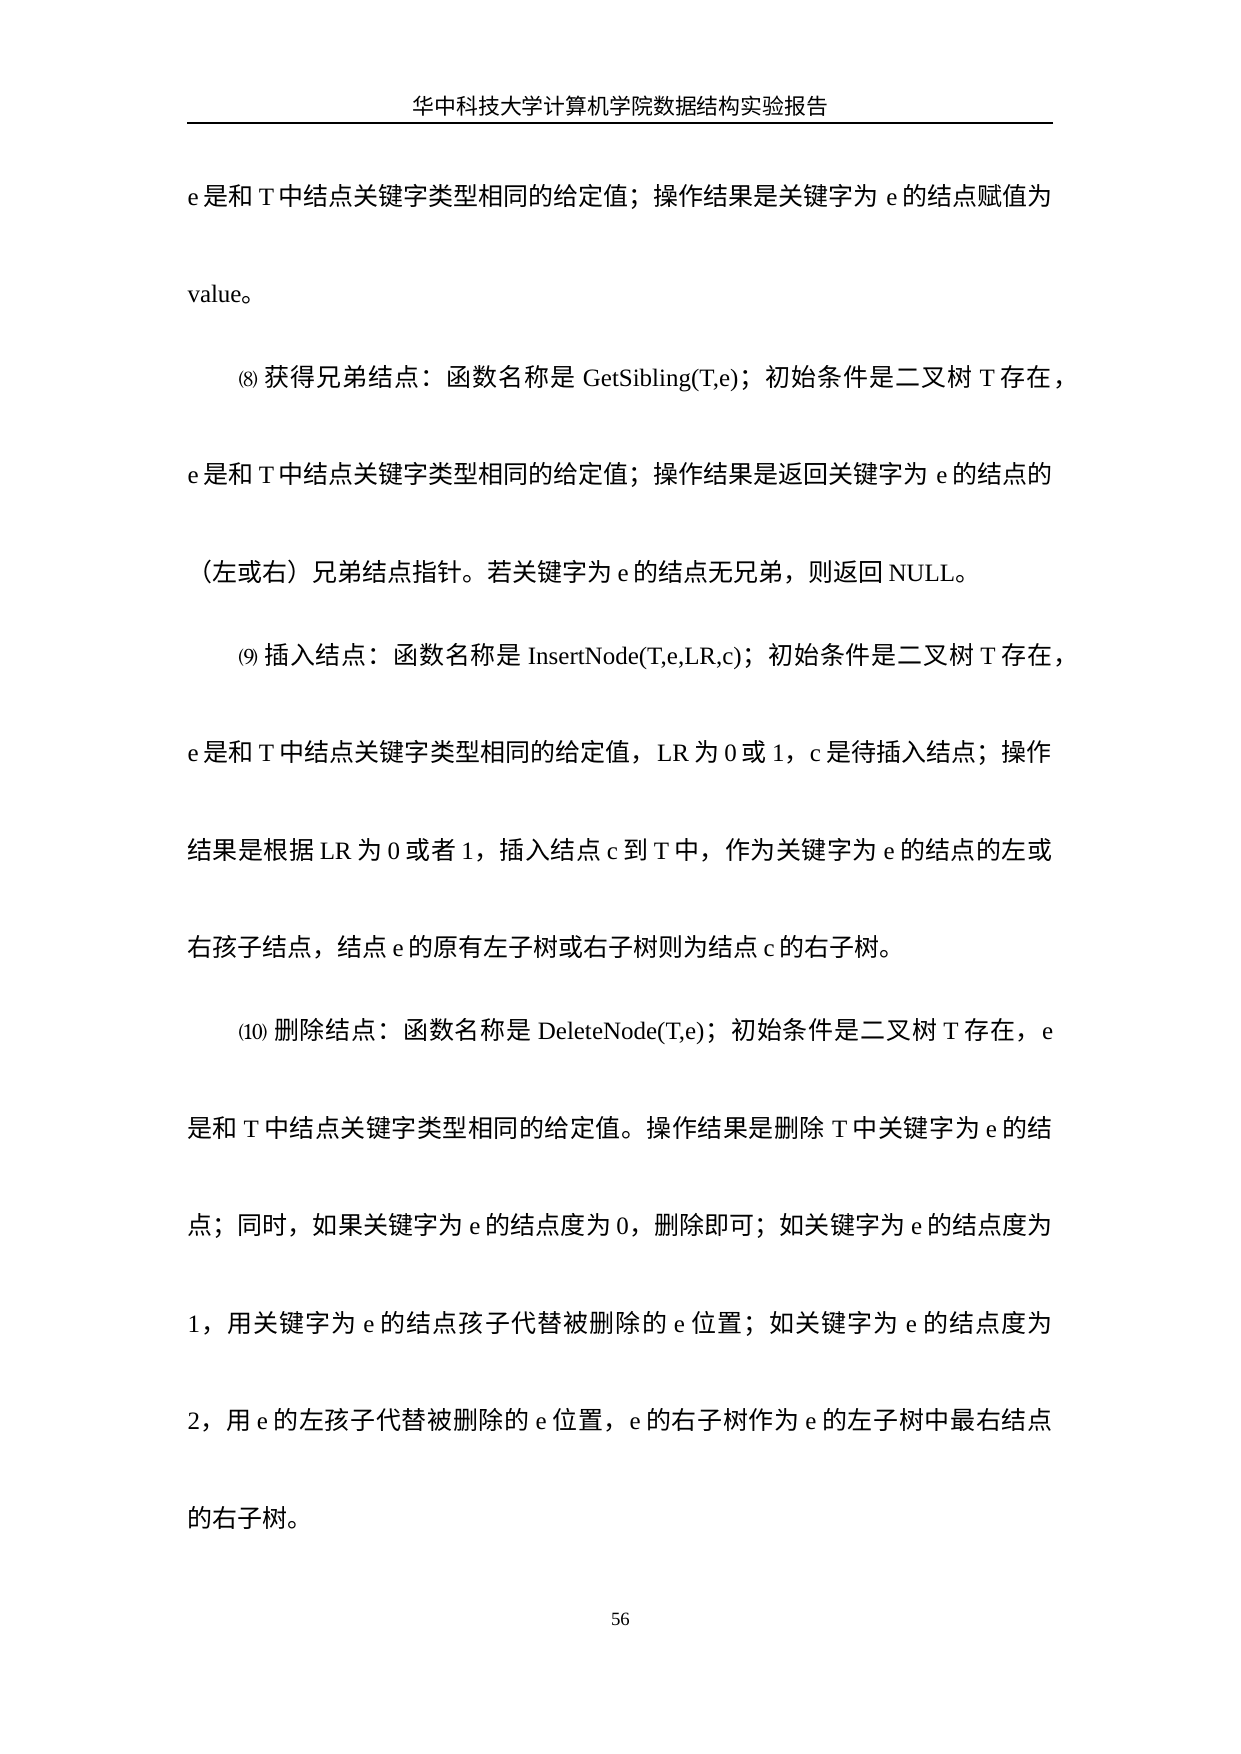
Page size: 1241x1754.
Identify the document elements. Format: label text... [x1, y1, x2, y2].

text ⑻获得兄弟结点：函数名称是GetSibling(T,e)；初始条件是二叉树T存在，e是和T中结点关键字类型相同的给定值；操作结果是返回关键字为e的结点的（左或右）兄弟结点指针。若关键字为e的结点无兄弟，则返回NULL。 [187, 343, 1053, 603]
text ⑼插入结点：函数名称是InsertNode(T,e,LR,c)；初始条件是二叉树T存在，e是和T中结点关键字类型相同的给定值，LR为0或1，c是待插入结点；操作结果是根据LR为0或者1，插入结点c到T中，作为关键字为e的结点的左或右孩子结点，结点e的原有左子树或右子树则为结点c的右子树。 [187, 621, 1053, 978]
text ⑽删除结点：函数名称是DeleteNode(T,e)；初始条件是二叉树T存在，e是和T中结点关键字类型相同的给定值。操作结果是删除T中关键字为e的结点；同时，如果关键字为e的结点度为0，删除即可；如关键字为e的结点度为1，用关键字为e的结点孩子代替被删除的e位置；如关键字为e的结点度为2，用e的左孩子代替被删除的e位置，e的右子树作为e的左子树中最右结点的右子树。 [187, 996, 1053, 1549]
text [187, 162, 1053, 324]
